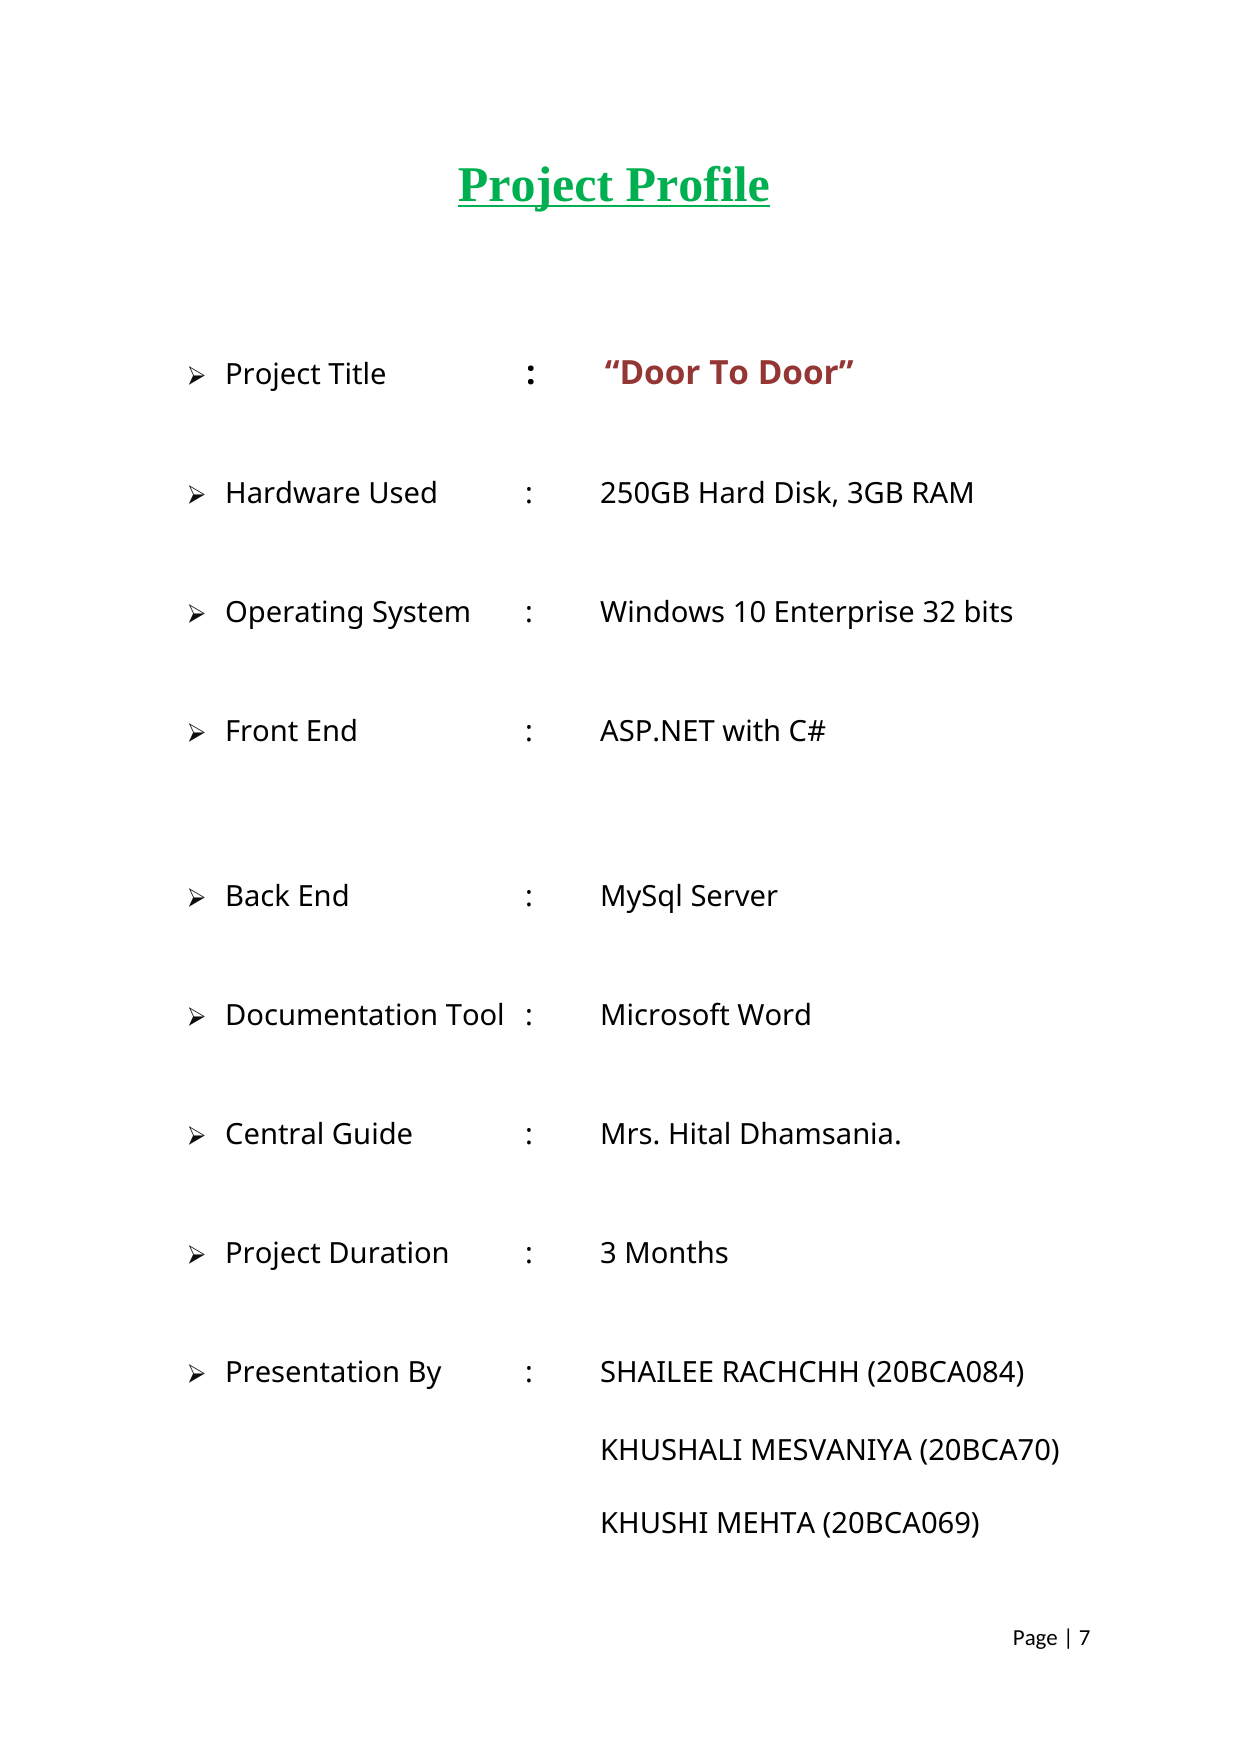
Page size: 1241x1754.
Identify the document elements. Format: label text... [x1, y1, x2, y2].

list Back End : MySql Server [187, 869, 1090, 921]
list Project Title : “Door To Door” [187, 347, 1090, 399]
list Presentation By : SHAILEE RACHCHH (20BCA084) [187, 1346, 1090, 1397]
text KHUSHALI MESVANIYA (20BCA70) [525, 1429, 1090, 1469]
text KHUSHI MEHTA (20BCA069) [525, 1502, 1090, 1542]
list Central Guide : Mrs. Hital Dhamsania. [187, 1107, 1090, 1159]
list Front End : ASP.NET with C# [187, 704, 1090, 756]
list Operating System : Windows 10 Enterprise 32 bits [187, 586, 1090, 637]
list Hardware Used : 250GB Hard Disk, 3GB RAM [187, 466, 1090, 518]
list Documentation Tool : Microsoft Word [187, 988, 1090, 1039]
subtitle Project Profile [150, 155, 887, 212]
list Project Duration : 3 Months [187, 1226, 1090, 1278]
